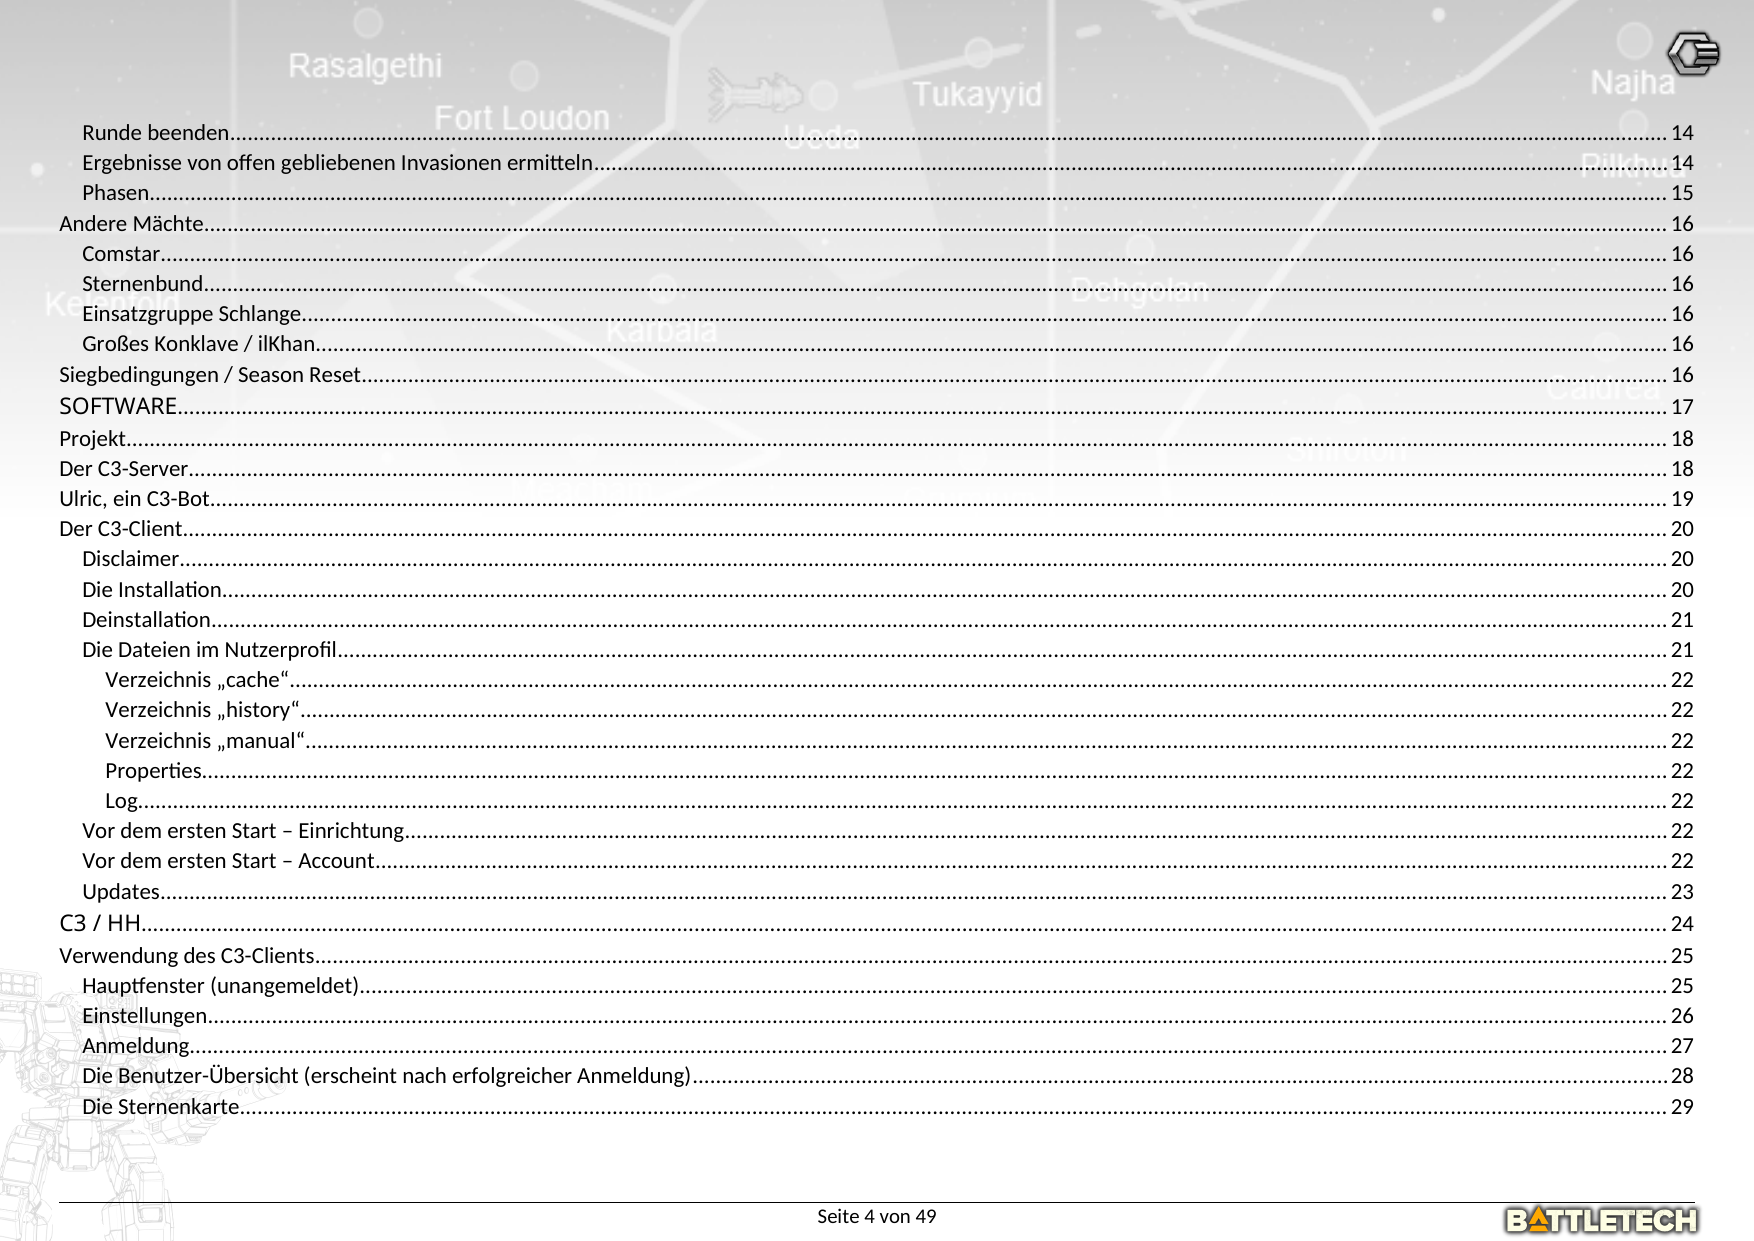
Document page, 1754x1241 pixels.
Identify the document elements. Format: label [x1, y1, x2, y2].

picture [0, 0, 1754, 531]
picture [1685, 523, 1691, 531]
picture [1493, 1186, 1711, 1241]
picture [63, 523, 70, 531]
